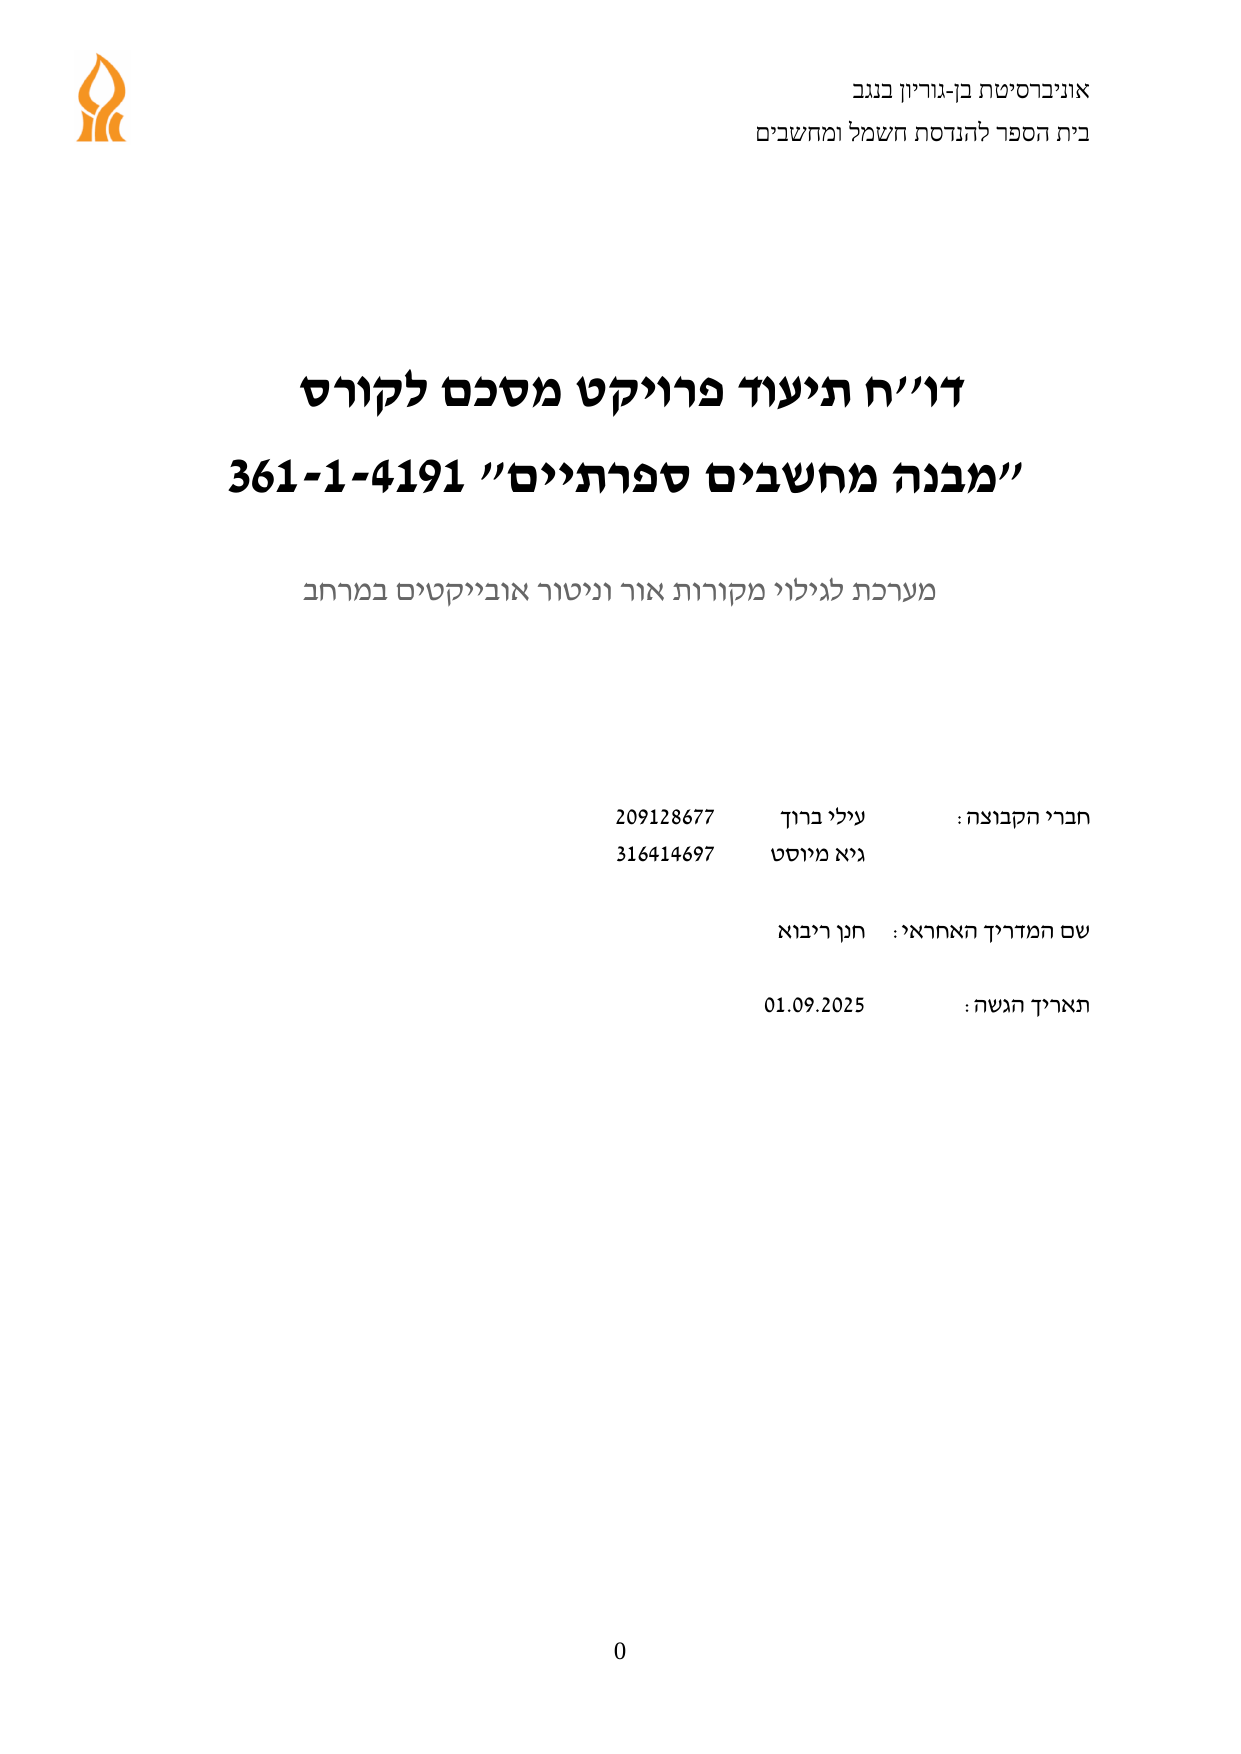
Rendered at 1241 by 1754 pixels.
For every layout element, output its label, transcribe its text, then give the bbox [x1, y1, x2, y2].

text גיא מיוסט 316414697 [150, 843, 940, 867]
text שם המדריך האחראי: חנן ריבוא [150, 921, 1090, 945]
text חברי הקבוצה: עילי ברוך 209128677 [150, 806, 1090, 830]
title "מבנה מחשבים ספרתיים" 361-1-4191 [150, 453, 1090, 506]
subtitle מערכת לגילוי מקורות אור וניטור אובייקטים במרחב [150, 576, 1090, 608]
picture [73, 50, 131, 145]
title דו''ח תיעוד פרויקט מסכם לקורס [150, 366, 1090, 420]
text תאריך הגשה: 01.09.2025 [150, 994, 1090, 1019]
